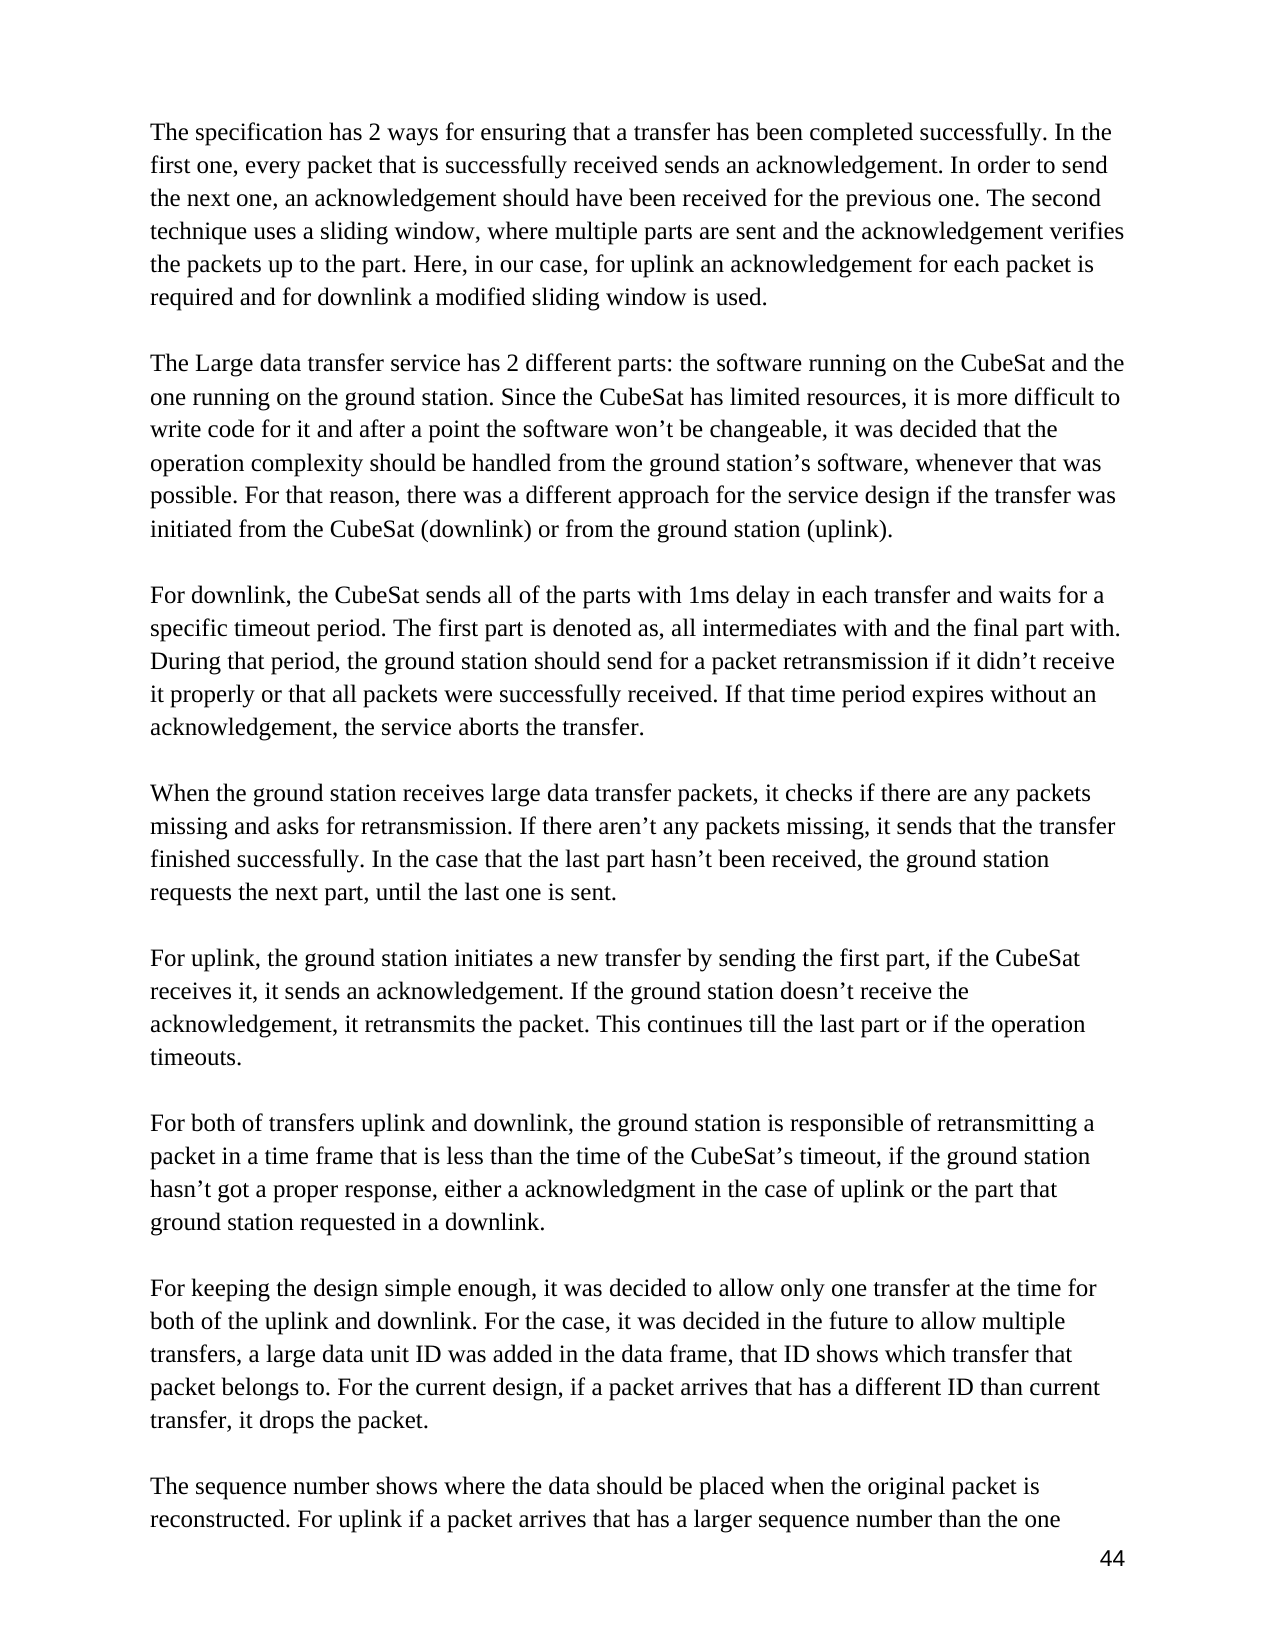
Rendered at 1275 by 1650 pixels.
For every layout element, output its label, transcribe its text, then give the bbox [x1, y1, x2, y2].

text The Large data transfer service has 2 different parts: the software running on the CubeSat and the one running on the ground station. Since the CubeSat has limited resources, it is more difficult to write code for it and after a point the software won’t be changeable, it was decided that the operation complexity should be handled from the ground station’s software, whenever that was possible. For that reason, there was a different approach for the service design if the transfer was initiated from the CubeSat (downlink) or from the ground station (uplink). [150, 348, 1125, 542]
text For both of transfers uplink and downlink, the ground station is responsible of retransmitting a packet in a time frame that is less than the time of the CubeSat’s timeout, if the ground station hasn’t got a proper response, either a acknowledgment in the case of uplink or the part that ground station requested in a downlink. [150, 1108, 1125, 1236]
text For uplink, the ground station initiates a new transfer by sending the first part, if the CubeSat receives it, it sends an acknowledgement. If the ground station doesn’t receive the acknowledgement, it retransmits the packet. This continues till the last part or if the operation timeouts. [150, 943, 1125, 1071]
text When the ground station receives large data transfer packets, it checks if there are any packets missing and asks for retransmission. If there aren’t any packets missing, it sends that the transfer finished successfully. In the case that the last part hasn’t been received, the ground station requests the next part, until the last one is sent. [150, 778, 1125, 906]
text The specification has 2 ways for ensuring that a transfer has been completed successfully. In the first one, every packet that is successfully received sends an acknowledgement. In order to send the next one, an acknowledgement should have been received for the previous one. The second technique uses a sliding window, where multiple parts are sent and the acknowledgement verifies the packets up to the part. Here, in our case, for uplink an acknowledgement for each packet is required and for downlink a modified sliding window is used. [150, 117, 1125, 311]
text For keeping the design simple enough, it was decided to allow only one transfer at the time for both of the uplink and downlink. For the case, it was decided in the future to allow multiple transfers, a large data unit ID was added in the data frame, that ID shows which transfer that packet belongs to. For the current design, if a packet arrives that has a different ID than current transfer, it drops the packet. [150, 1273, 1125, 1434]
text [150, 1471, 1125, 1533]
text For downlink, the CubeSat sends all of the parts with 1ms delay in each transfer and waits for a specific timeout period. The first part is denoted as, all intermediates with and the final part with. During that period, the ground station should send for a packet retransmission if it didn’t receive it properly or that all packets were successfully received. If that time period expires without an acknowledgement, the service aborts the transfer. [150, 580, 1125, 741]
